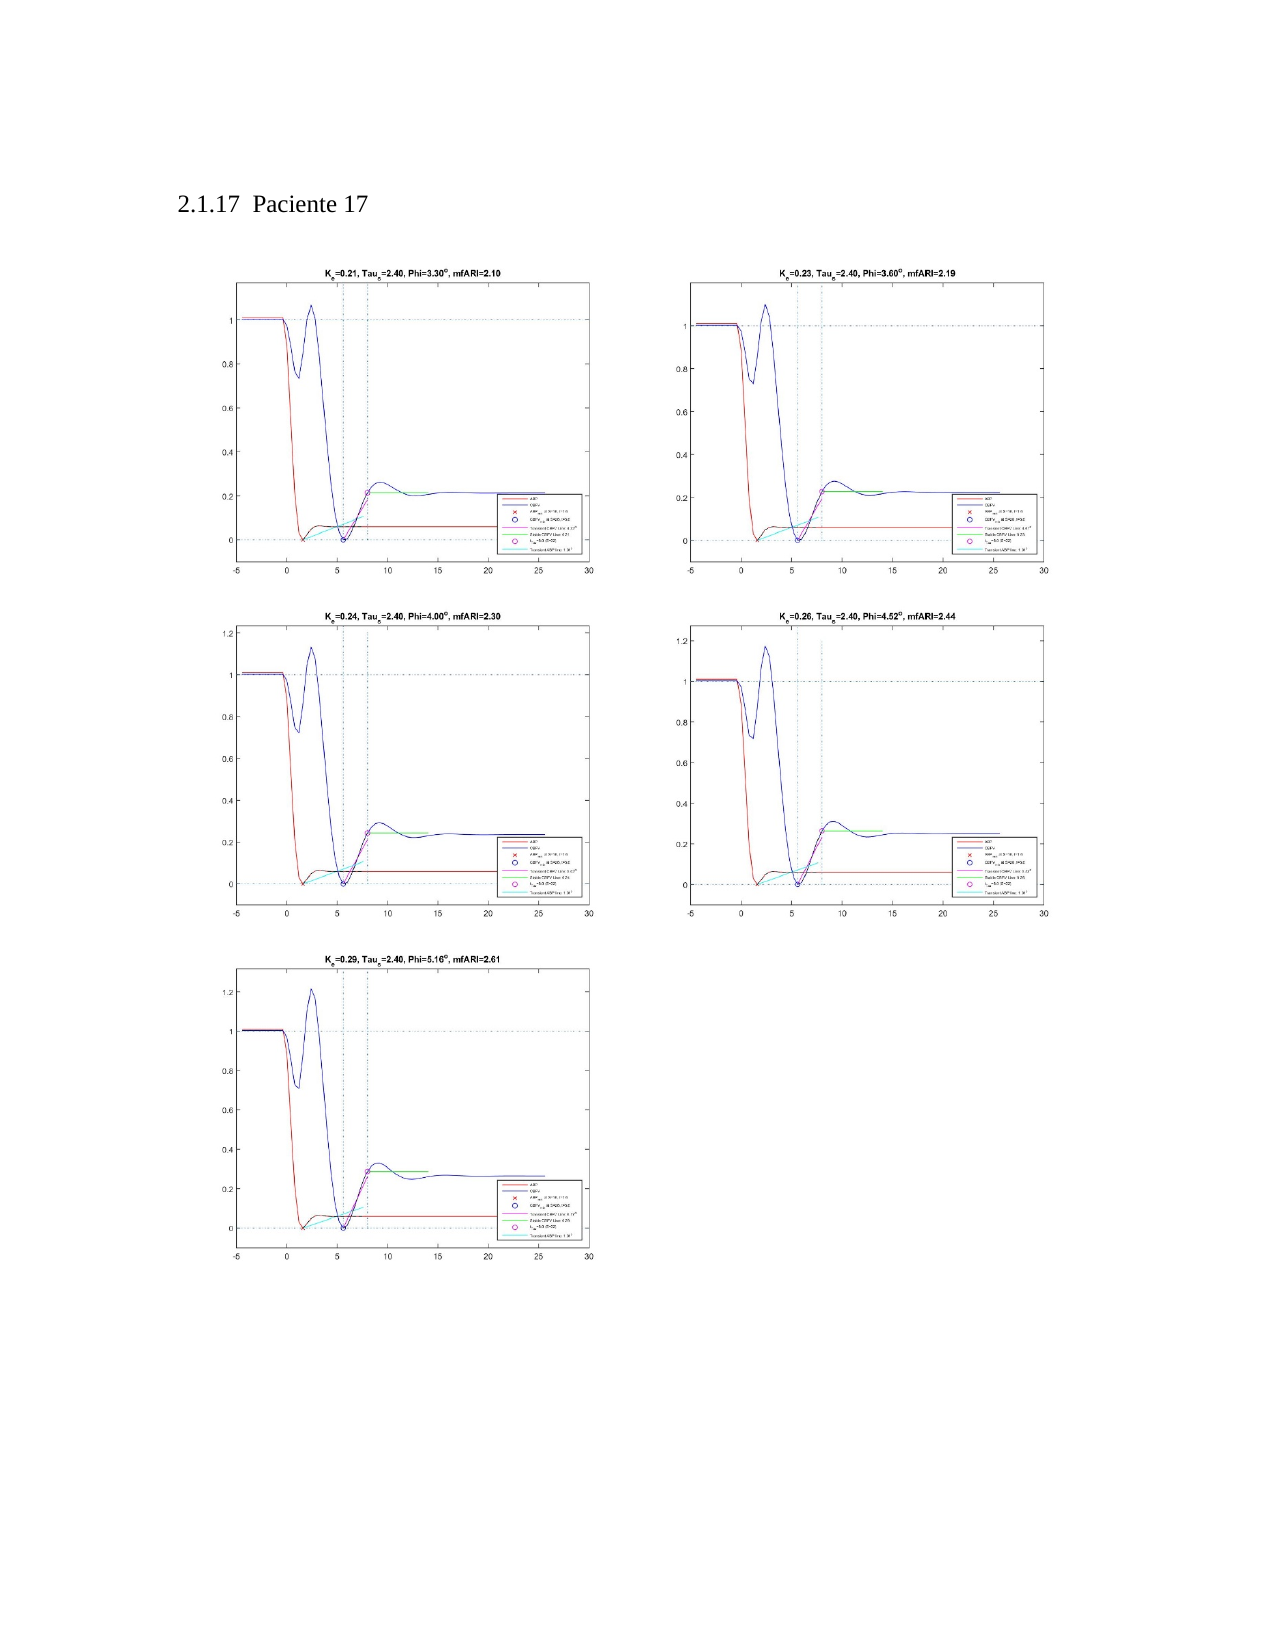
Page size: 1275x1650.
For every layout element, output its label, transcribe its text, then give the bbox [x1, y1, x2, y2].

subtitle Paciente 17 [177, 189, 1098, 218]
picture [177, 944, 632, 1285]
picture [177, 257, 1087, 599]
picture [177, 601, 1087, 942]
